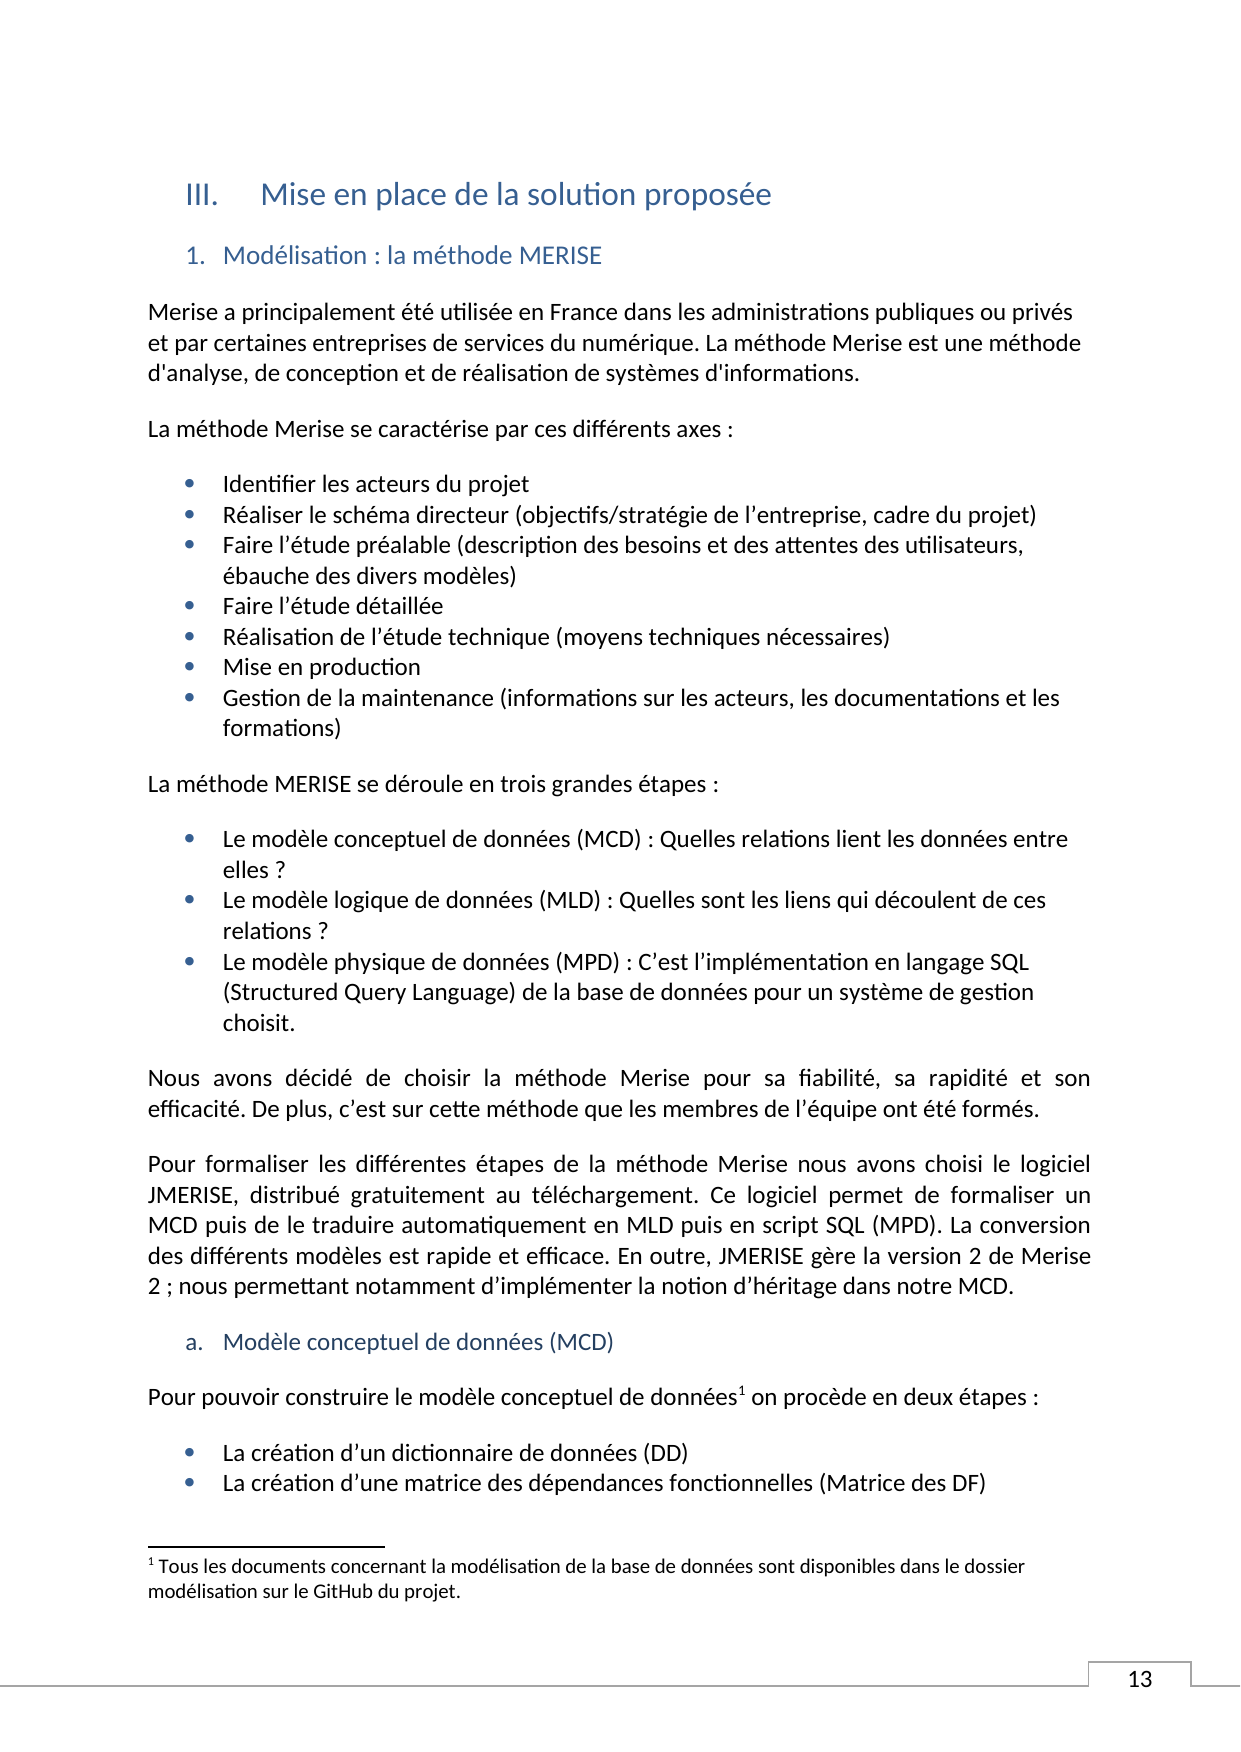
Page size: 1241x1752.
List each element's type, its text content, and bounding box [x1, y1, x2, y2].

list Le modèle physique de données (MPD) : C’est l’implémentation en langage SQL (Structured Query Language) de la base de données pour un système de gestion choisit. [185, 946, 1093, 1037]
subtitle Mise en place de la solution proposée [185, 173, 1093, 213]
list Faire l’étude détaillée [185, 591, 1093, 621]
list La création d’une matrice des dépendances fonctionnelles (Matrice des DF) [185, 1467, 1093, 1498]
text Pour pouvoir construire le modèle conceptuel de données on procède en deux étapes : [148, 1381, 1093, 1412]
list Le modèle conceptuel de données (MCD) : Quelles relations lient les données entre elles ? [185, 824, 1093, 885]
list Réaliser le schéma directeur (objectifs/stratégie de l’entreprise, cadre du projet) [185, 499, 1093, 529]
text La méthode Merise se caractérise par ces différents axes : [148, 413, 1093, 443]
list Mise en production [185, 652, 1093, 682]
list La création d’un dictionnaire de données (DD) [185, 1437, 1093, 1467]
subtitle Modélisation : la méthode MERISE [185, 238, 1093, 271]
subtitle Modèle conceptuel de données (MCD) [185, 1326, 1093, 1356]
list Le modèle logique de données (MLD) : Quelles sont les liens qui découlent de ces relations ? [185, 885, 1093, 946]
text Merise a principalement été utilisée en France dans les administrations publiques ou privés et par certaines entreprises de services du numérique. La méthode Merise est une méthode d'analyse, de conception et de réalisation de systèmes d'informations. [148, 296, 1093, 388]
list Gestion de la maintenance (informations sur les acteurs, les documentations et les formations) [185, 682, 1093, 743]
list Identifier les acteurs du projet [185, 468, 1093, 499]
text La méthode MERISE se déroule en trois grandes étapes : [148, 768, 1093, 799]
text Pour formaliser les différentes étapes de la méthode Merise nous avons choisi le logiciel JMERISE, distribué gratuitement au téléchargement. Ce logiciel permet de formaliser un MCD puis de le traduire automatiquement en MLD puis en script SQL (MPD). La conversion des différents modèles est rapide et efficace. En outre, JMERISE gère la version 2 de Merise 2 ; nous permettant notamment d’implémenter la notion d’héritage dans notre MCD. [148, 1148, 1093, 1301]
text Nous avons décidé de choisir la méthode Merise pour sa fiabilité, sa rapidité et son efficacité. De plus, c’est sur cette méthode que les membres de l’équipe ont été formés. [148, 1062, 1093, 1123]
list Réalisation de l’étude technique (moyens techniques nécessaires) [185, 621, 1093, 652]
list Faire l’étude préalable (description des besoins et des attentes des utilisateurs, ébauche des divers modèles) [185, 529, 1093, 591]
